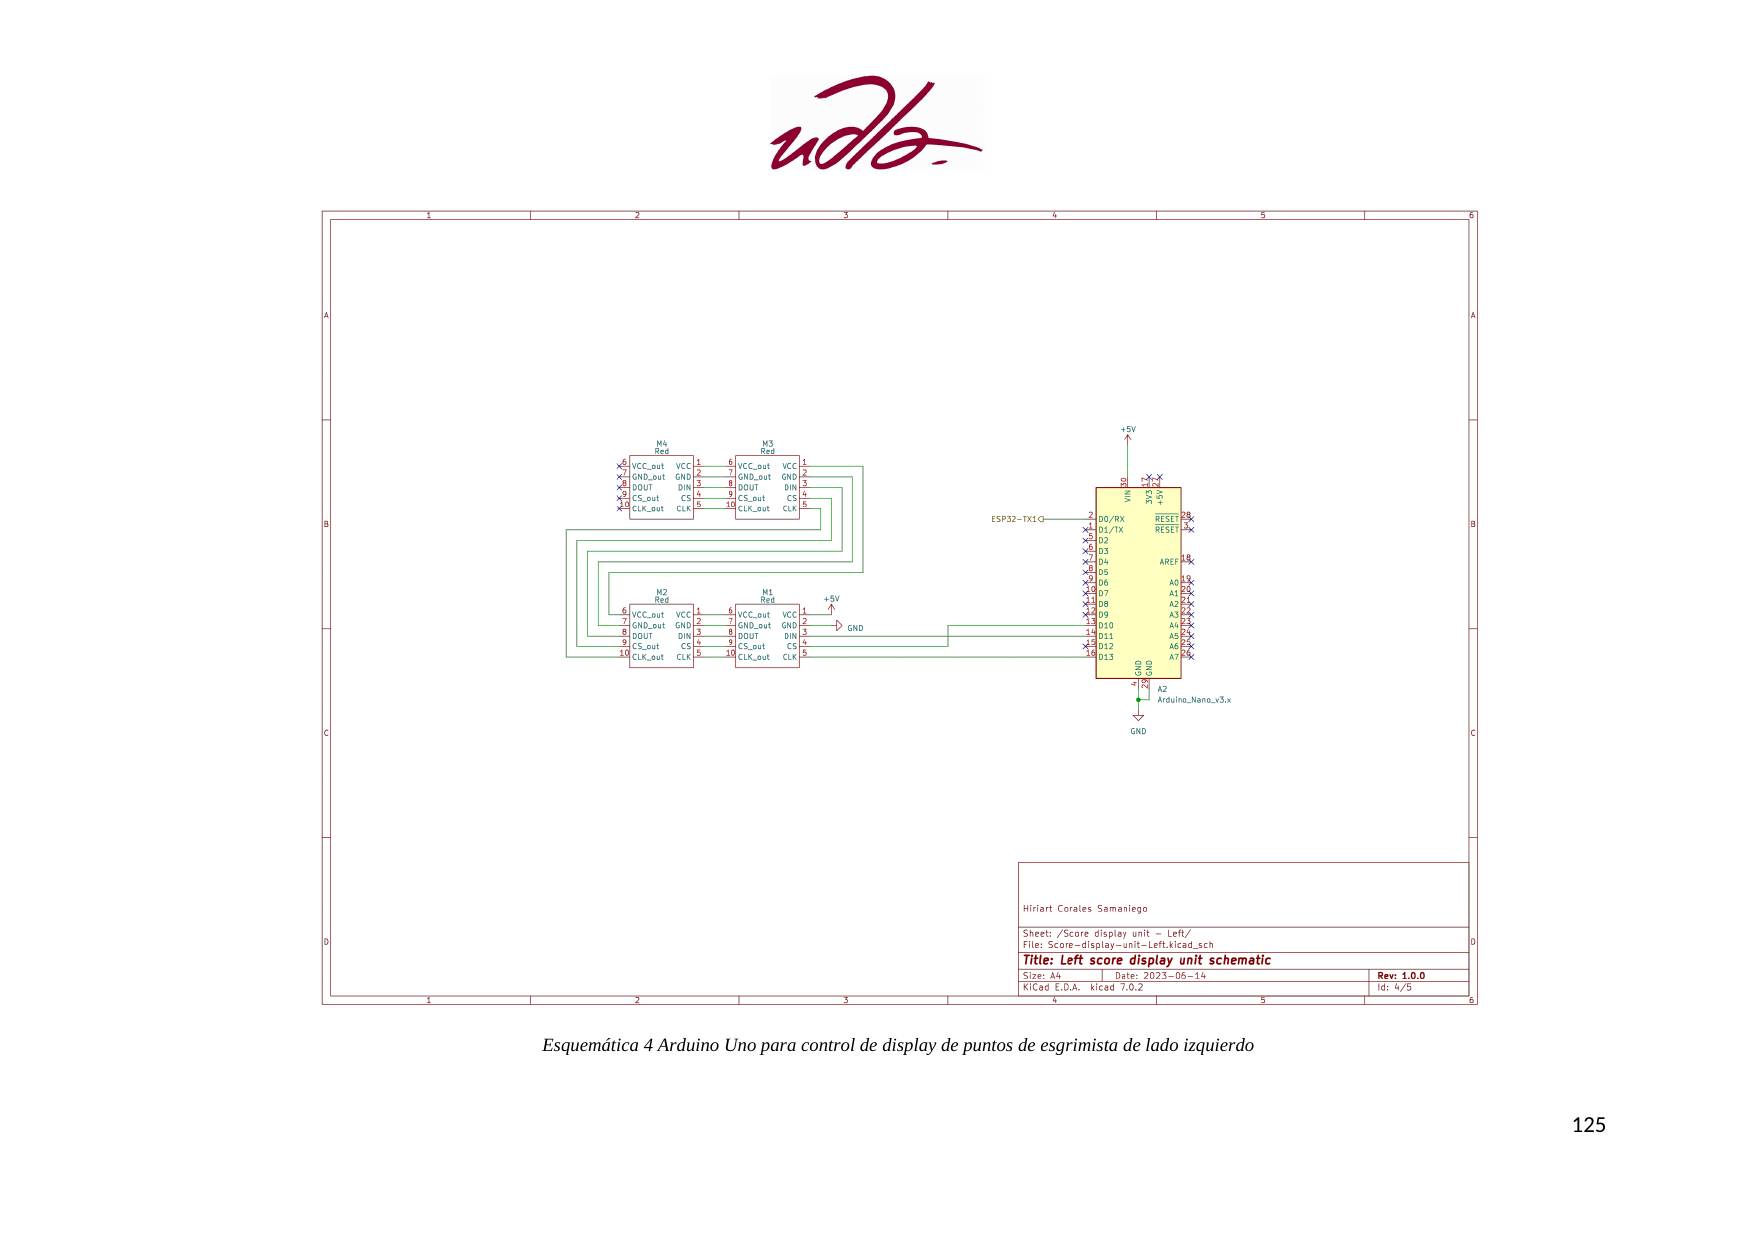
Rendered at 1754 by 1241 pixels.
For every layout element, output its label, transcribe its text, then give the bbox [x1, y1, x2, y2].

text Esquemática 4 Arduino Uno para control de display de puntos de esgrimista de lado izquierdo [192, 1033, 1606, 1055]
picture [766, 73, 988, 174]
picture [314, 201, 1484, 1009]
